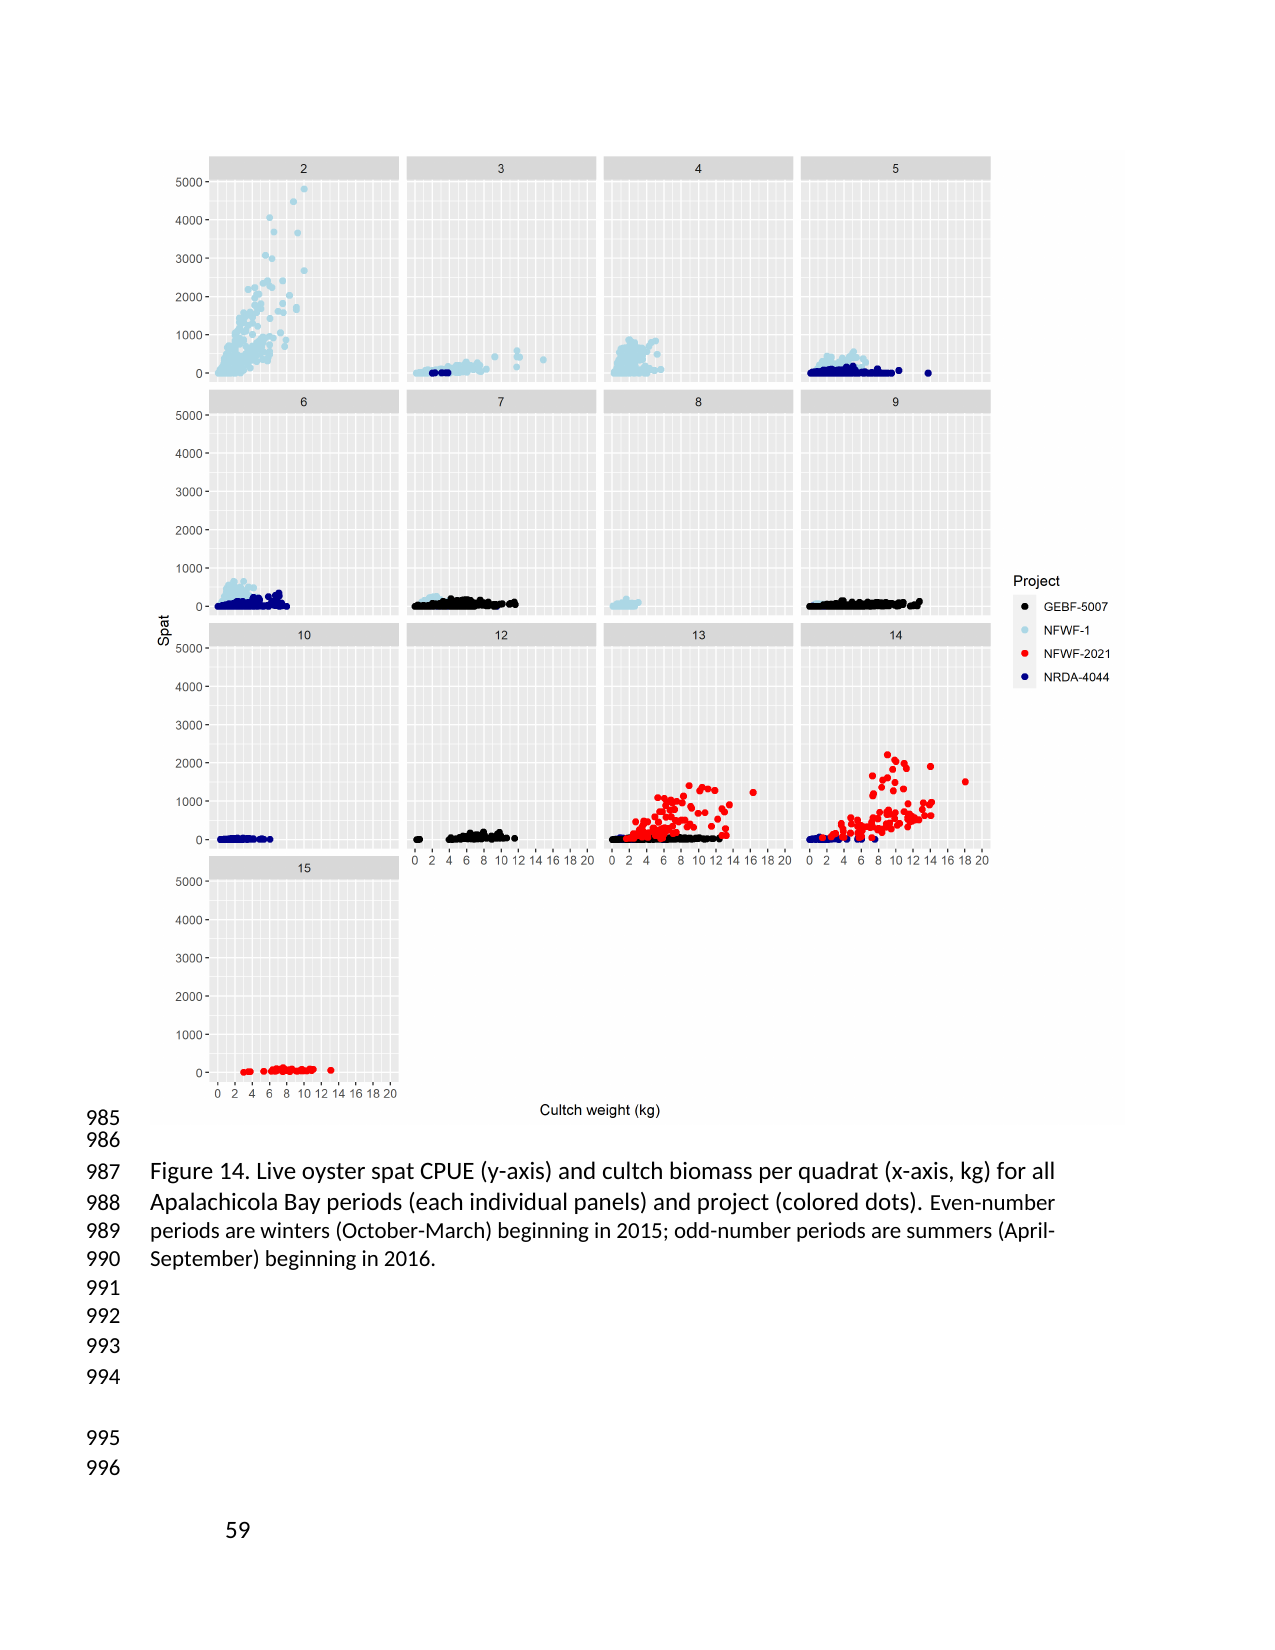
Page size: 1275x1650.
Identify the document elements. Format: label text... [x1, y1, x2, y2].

text Figure 14. Live oyster spat CPUE (y-axis) and cultch biomass per quadrat (x-axis, kg) for all Apalachicola Bay periods (each individual panels) and project (colored dots). Even-number periods are winters (October-March) beginning in 2015; odd-number periods are summers (April-September) beginning in 2016. [150, 1156, 1125, 1273]
picture [150, 150, 1125, 1125]
